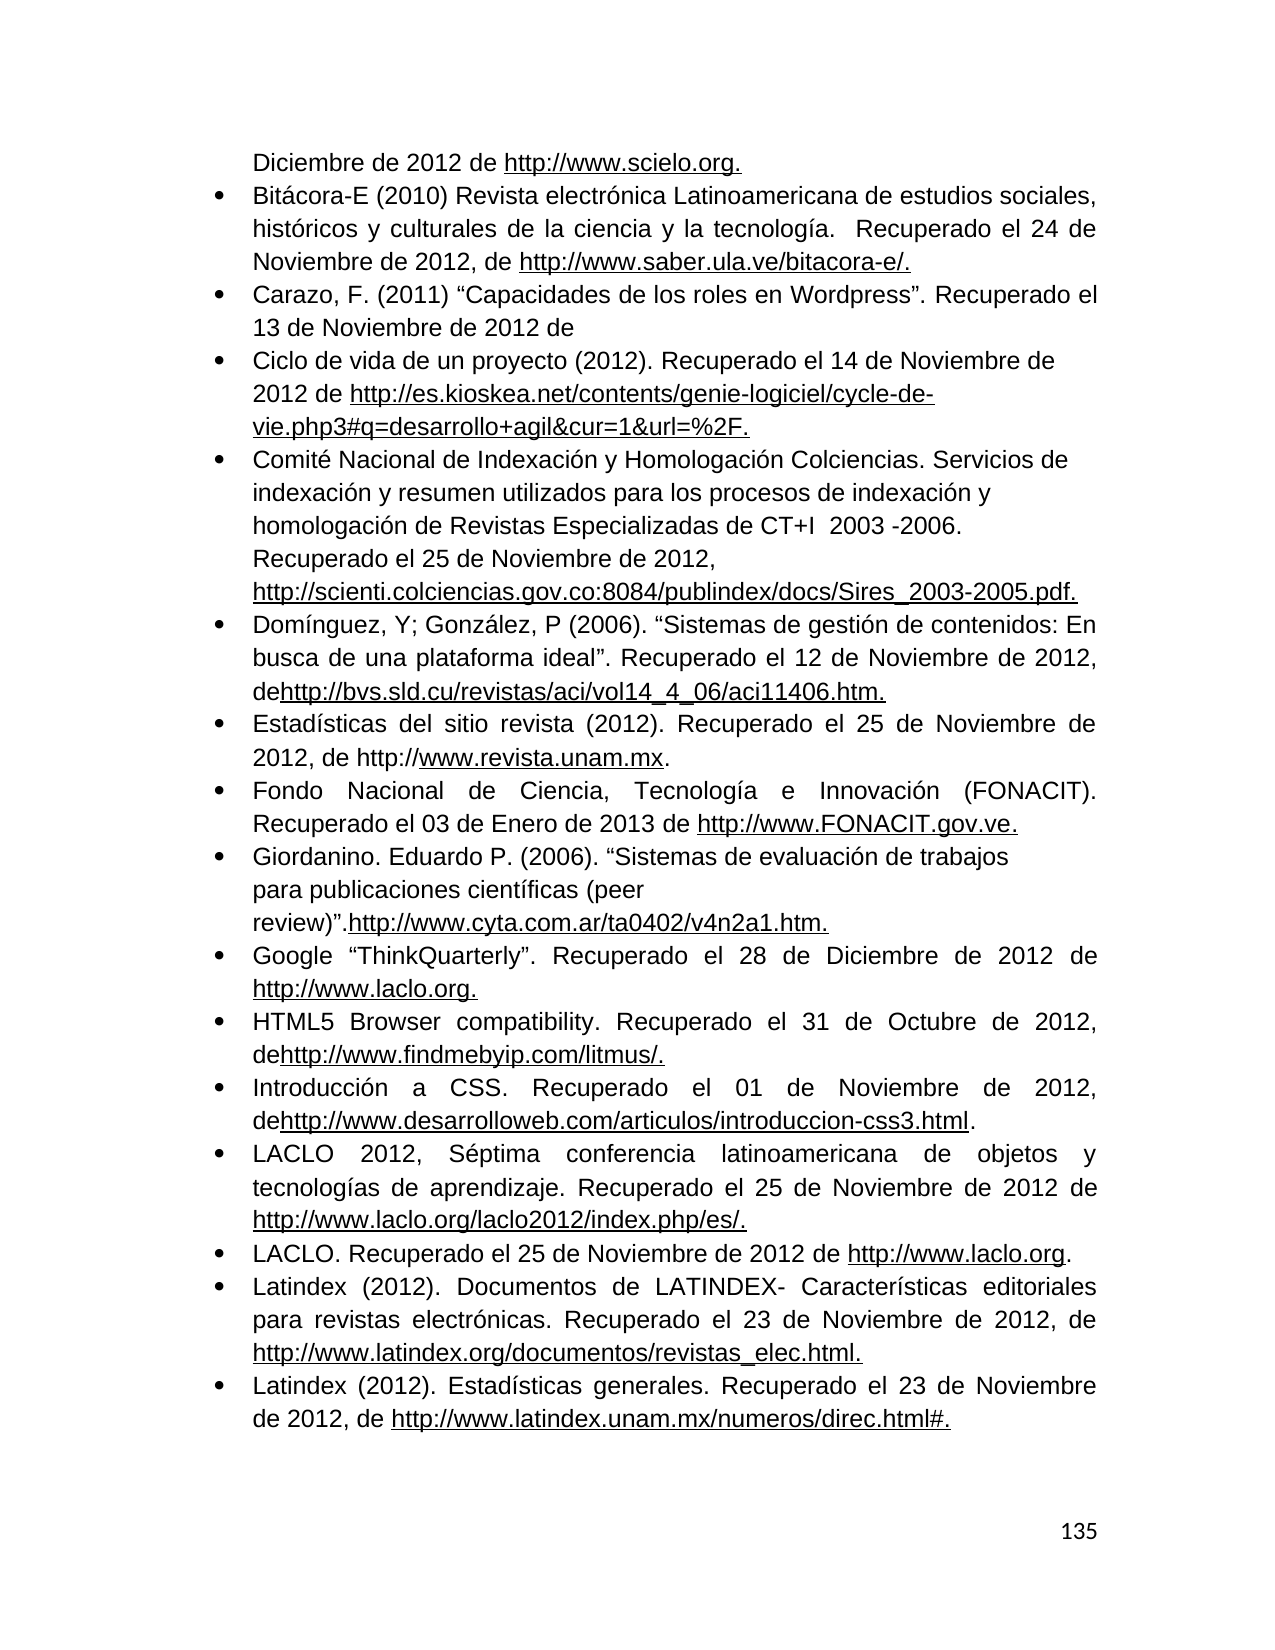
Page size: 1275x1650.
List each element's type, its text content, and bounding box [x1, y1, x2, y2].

list Domínguez, Y; González, P (2006). “Sistemas de gestión de contenidos: En busca de una plataforma ideal”. Recuperado el 12 de Noviembre de 2012, dehttp://bvs.sld.cu/revistas/aci/vol14_4_06/aci11406.htm. [215, 610, 1098, 705]
list Estadísticas del sitio revista (2012). Recuperado el 25 de Noviembre de 2012, de http://www.revista.unam.mx. [215, 709, 1098, 771]
list Google “ThinkQuarterly”. Recuperado el 28 de Diciembre de 2012 de http://www.laclo.org. [215, 941, 1098, 1003]
list Fondo Nacional de Ciencia, Tecnología e Innovación (FONACIT). Recuperado el 03 de Enero de 2013 de http://www.FONACIT.gov.ve. [215, 776, 1098, 837]
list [215, 148, 1098, 176]
list Bitácora-E (2010) Revista electrónica Latinoamericana de estudios sociales, históricos y culturales de la ciencia y la tecnología. Recuperado el 24 de Noviembre de 2012, de http://www.saber.ula.ve/bitacora-e/. [215, 181, 1098, 276]
list LACLO 2012, Séptima conferencia latinoamericana de objetos y tecnologías de aprendizaje. Recuperado el 25 de Noviembre de 2012 de http://www.laclo.org/laclo2012/index.php/es/. [215, 1139, 1098, 1234]
list LACLO. Recuperado el 25 de Noviembre de 2012 de http://www.laclo.org. [215, 1238, 1098, 1267]
list Giordanino. Eduardo P. (2006). “Sistemas de evaluación de trabajos para publicaciones científicas (peer review)”.http://www.cyta.com.ar/ta0402/v4n2a1.htm. [215, 842, 1098, 937]
list Ciclo de vida de un proyecto (2012). Recuperado el 14 de Noviembre de 2012 de http://es.kioskea.net/contents/genie-logiciel/cycle-de-vie.php3#q=desarrollo+agil&cur=1&url=%2F. [215, 346, 1098, 441]
list Latindex (2012). Documentos de LATINDEX- Características editoriales para revistas electrónicas. Recuperado el 23 de Noviembre de 2012, de http://www.latindex.org/documentos/revistas_elec.html. [215, 1272, 1098, 1367]
list Latindex (2012). Estadísticas generales. Recuperado el 23 de Noviembre de 2012, de http://www.latindex.unam.mx/numeros/direc.html#. [215, 1371, 1098, 1433]
list HTML5 Browser compatibility. Recuperado el 31 de Octubre de 2012, dehttp://www.findmebyip.com/litmus/. [215, 1007, 1098, 1069]
list Introducción a CSS. Recuperado el 01 de Noviembre de 2012, dehttp://www.desarrolloweb.com/articulos/introduccion-css3.html. [215, 1073, 1098, 1135]
list Comité Nacional de Indexación y Homologación Colciencias. Servicios de indexación y resumen utilizados para los procesos de indexación y homologación de Revistas Especializadas de CT+I 2003 -2006. Recuperado el 25 de Noviembre de 2012, http://scienti.colciencias.gov.co:8084/publindex/docs/Sires_2003-2005.pdf. [215, 445, 1098, 606]
list Carazo, F. (2011) “Capacidades de los roles en Wordpress”. Recuperado el 13 de Noviembre de 2012 de [215, 280, 1098, 342]
